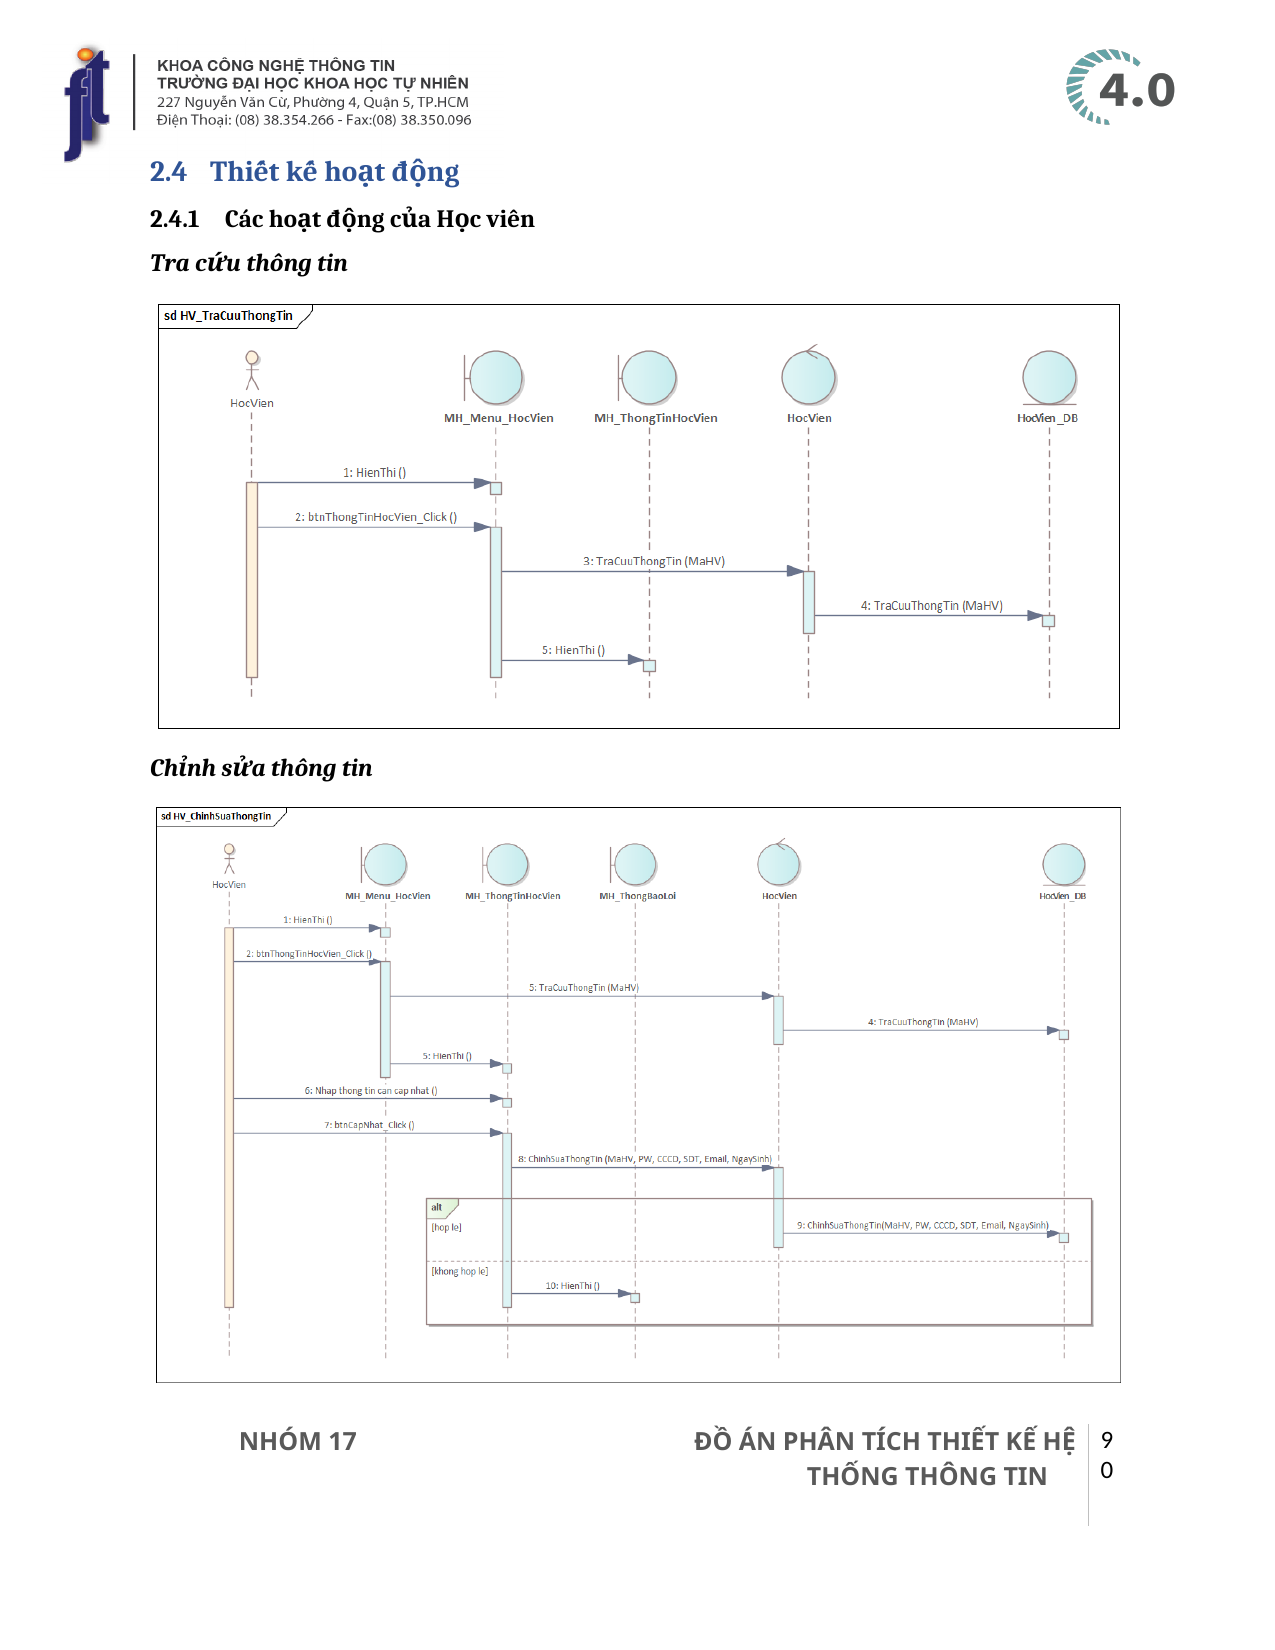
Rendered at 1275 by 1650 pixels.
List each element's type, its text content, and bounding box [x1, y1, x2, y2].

subtitle Thiết kế hoạt động [150, 155, 1125, 188]
picture [1059, 42, 1182, 128]
subtitle Tra cứu thông tin [150, 248, 1125, 277]
picture [41, 38, 504, 184]
picture [150, 296, 1125, 735]
subtitle Chỉnh sửa thông tin [150, 754, 1125, 783]
subtitle Các hoạt động của Học viên [150, 205, 1125, 234]
picture [150, 801, 1125, 1388]
